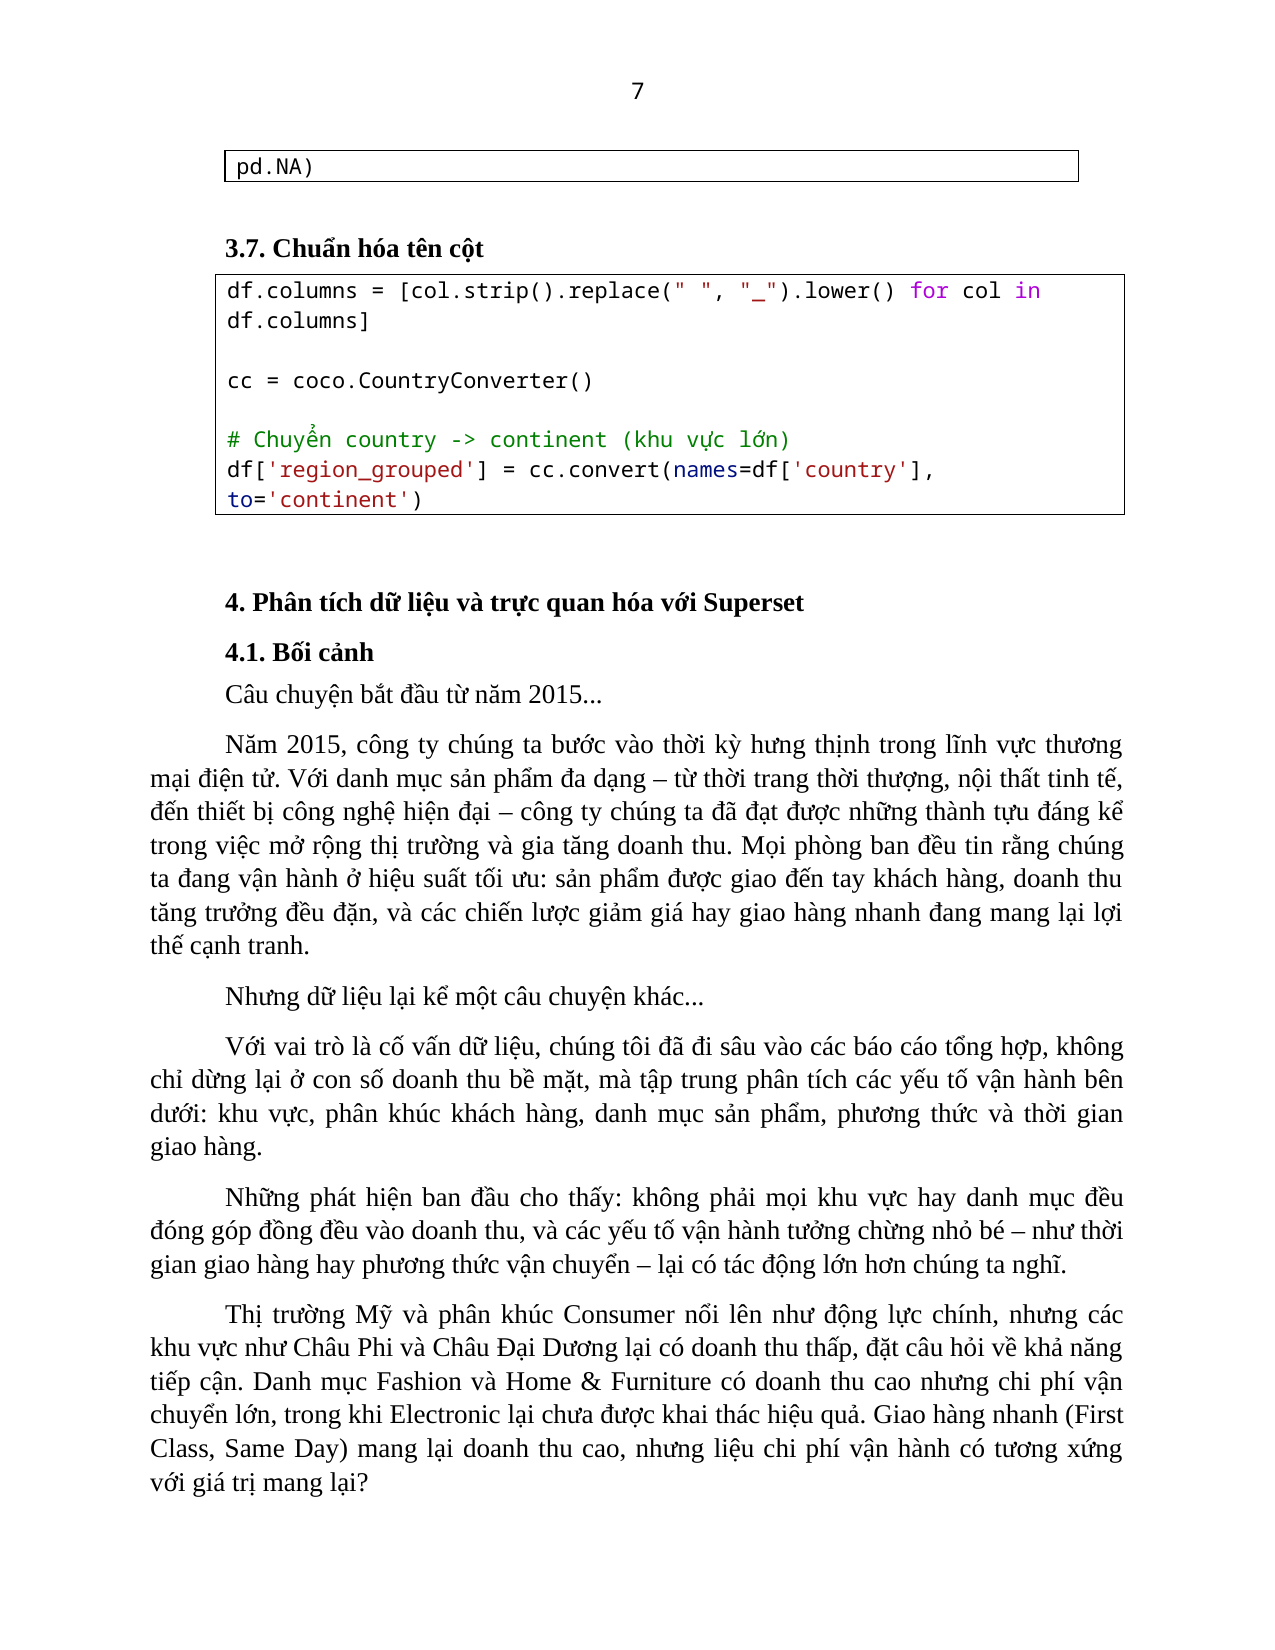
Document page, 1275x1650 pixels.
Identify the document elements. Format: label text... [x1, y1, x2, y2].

text Với vai trò là cố vấn dữ liệu, chúng tôi đã đi sâu vào các báo cáo tổng hợp, không chỉ dừng lại ở con số doanh thu bề mặt, mà tập trung phân tích các yếu tố vận hành bên dưới: khu vực, phân khúc khách hàng, danh mục sản phẩm, phương thức và thời gian giao hàng. [150, 1030, 1125, 1162]
text Thị trường Mỹ và phân khúc Consumer nổi lên như động lực chính, nhưng các khu vực như Châu Phi và Châu Đại Dương lại có doanh thu thấp, đặt câu hỏi về khả năng tiếp cận. Danh mục Fashion và Home & Furniture có doanh thu cao nhưng chi phí vận chuyển lớn, trong khi Electronic lại chưa được khai thác hiệu quả. Giao hàng nhanh (First Class, Same Day) mang lại doanh thu cao, nhưng liệu chi phí vận hành có tương xứng với giá trị mang lại? [150, 1298, 1125, 1497]
text Năm 2015, công ty chúng ta bước vào thời kỳ hưng thịnh trong lĩnh vực thương mại điện tử. Với danh mục sản phẩm đa dạng – từ thời trang thời thượng, nội thất tinh tế, đến thiết bị công nghệ hiện đại – công ty chúng ta đã đạt được những thành tựu đáng kể trong việc mở rộng thị trường và gia tăng doanh thu. Mọi phòng ban đều tin rằng chúng ta đang vận hành ở hiệu suất tối ưu: sản phẩm được giao đến tay khách hàng, doanh thu tăng trưởng đều đặn, và các chiến lược giảm giá hay giao hàng nhanh đang mang lại lợi thế cạnh tranh. [150, 728, 1125, 961]
text Câu chuyện bắt đầu từ năm 2015... [150, 678, 1125, 709]
subtitle 4. Phân tích dữ liệu và trực quan hóa với Superset [225, 586, 1125, 617]
text Nhưng dữ liệu lại kể một câu chuyện khác... [150, 979, 1125, 1011]
subtitle 4.1. Bối cảnh [225, 636, 1125, 667]
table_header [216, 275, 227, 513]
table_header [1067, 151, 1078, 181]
subtitle 3.7. Chuẩn hóa tên cột [225, 232, 1125, 263]
text Những phát hiện ban đầu cho thấy: không phải mọi khu vực hay danh mục đều đóng góp đồng đều vào doanh thu, và các yếu tố vận hành tưởng chừng nhỏ bé – như thời gian giao hàng hay phương thức vận chuyển – lại có tác động lớn hơn chúng ta nghĩ. [150, 1181, 1125, 1279]
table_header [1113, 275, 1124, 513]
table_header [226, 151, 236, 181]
